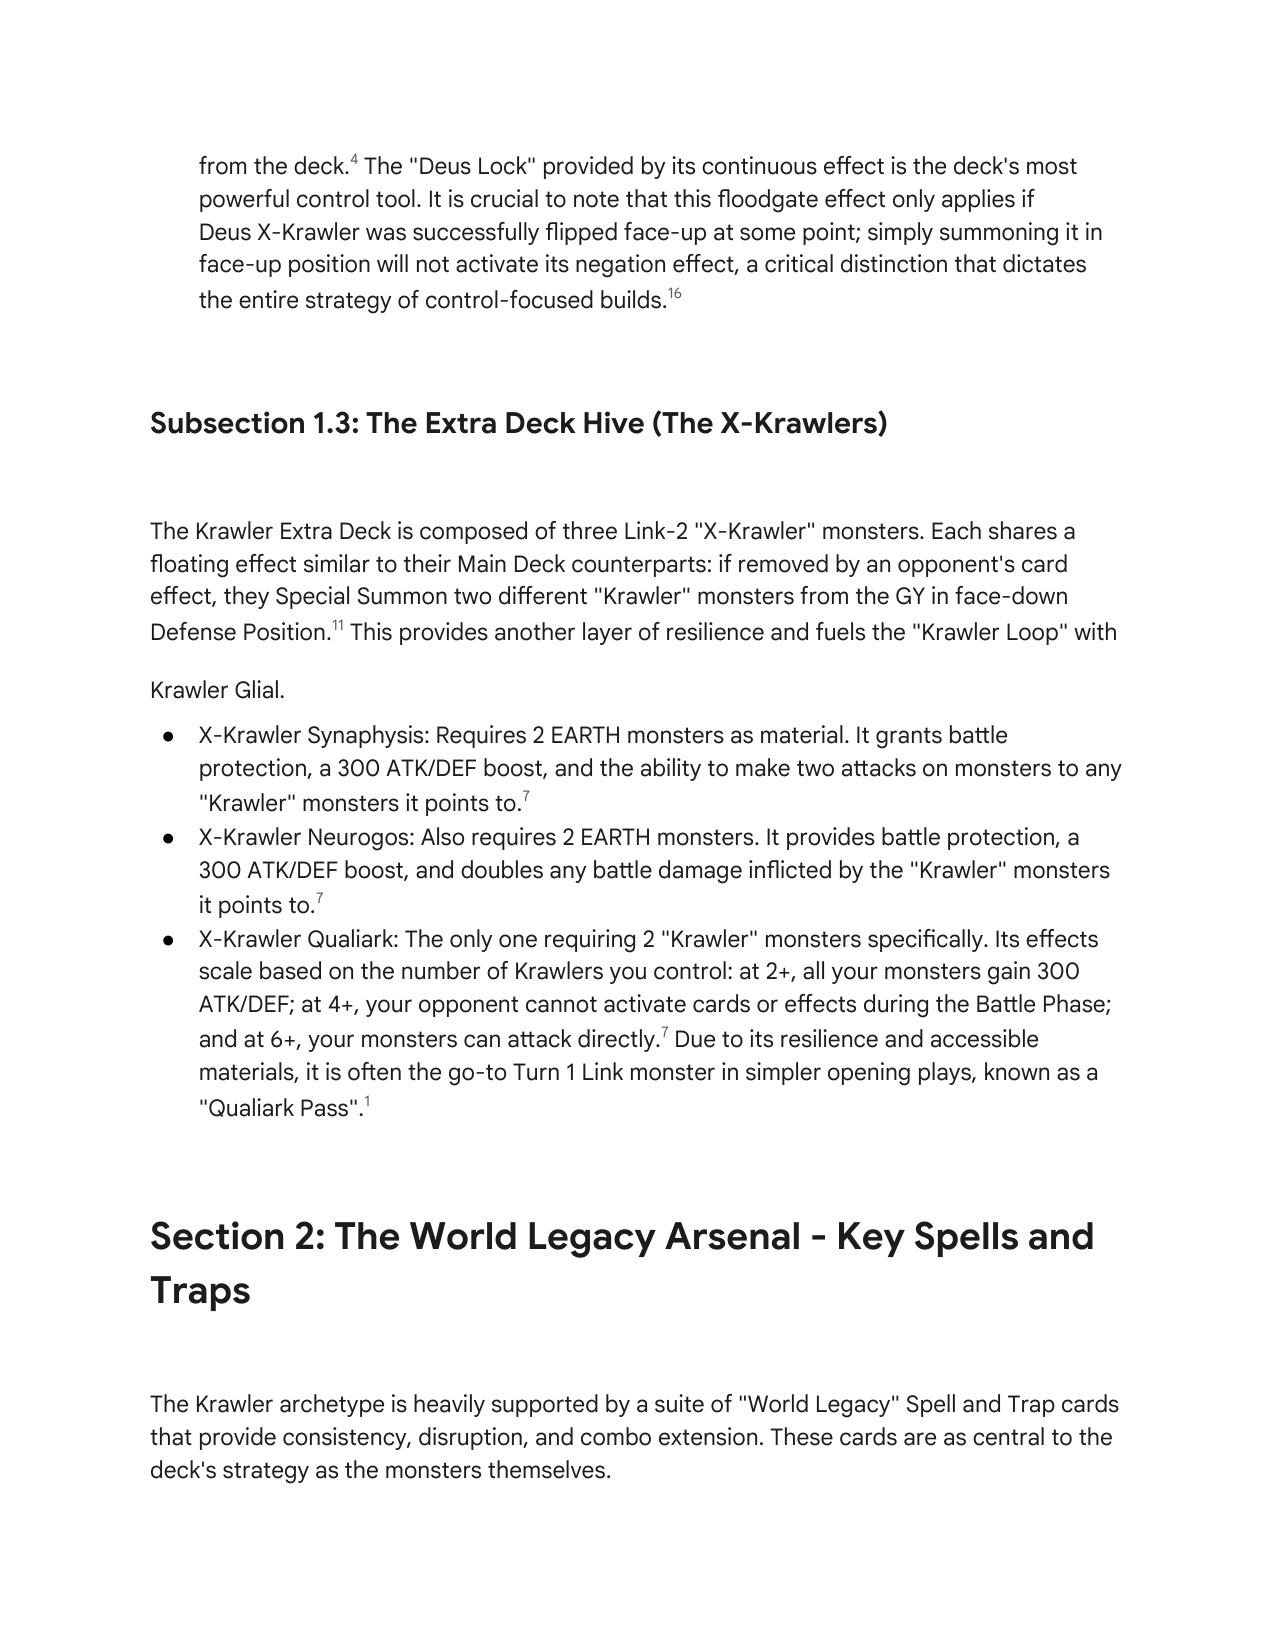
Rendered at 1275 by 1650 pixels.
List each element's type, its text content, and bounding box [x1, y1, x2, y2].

text The Krawler Extra Deck is composed of three Link-2 "X-Krawler" monsters. Each shares a floating effect similar to their Main Deck counterparts: if removed by an opponent's card effect, they Special Summon two different "Krawler" monsters from the GY in face-down Defense Position.11 This provides another layer of resilience and fuels the "Krawler Loop" with [150, 517, 1125, 647]
text The Krawler archetype is heavily supported by a suite of "World Legacy" Spell and Trap cards that provide consistency, disruption, and combo extension. These cards are as central to the deck's strategy as the monsters themselves. [150, 1391, 1125, 1485]
list X-Krawler Qualiark: The only one requiring 2 "Krawler" monsters specifically. Its effects scale based on the number of Krawlers you control: at 2+, all your monsters gain 300 ATK/DEF; at 4+, your opponent cannot activate cards or effects during the Battle Phase; and at 6+, your monsters can attack directly.7 Due to its resilience and accessible materials, it is often the go-to Turn 1 Link monster in simpler opening plays, known as a "Qualiark Pass".1 [161, 925, 1125, 1123]
list X-Krawler Synaphysis: Requires 2 EARTH monsters as material. It grants battle protection, a 300 ATK/DEF boost, and the ability to make two attacks on monsters to any "Krawler" monsters it points to.7 [161, 722, 1125, 819]
subtitle Subsection 1.3: The Extra Deck Hive (The X-Krawlers) [150, 405, 1125, 442]
subtitle Section 2: The World Legacy Arsenal - Key Spells and Traps [150, 1213, 1125, 1314]
text Krawler Glial. [150, 676, 1125, 705]
list X-Krawler Neurogos: Also requires 2 EARTH monsters. It provides battle protection, a 300 ATK/DEF boost, and doubles any battle damage inflicted by the "Krawler" monsters it points to.7 [161, 823, 1125, 920]
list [161, 150, 1125, 315]
